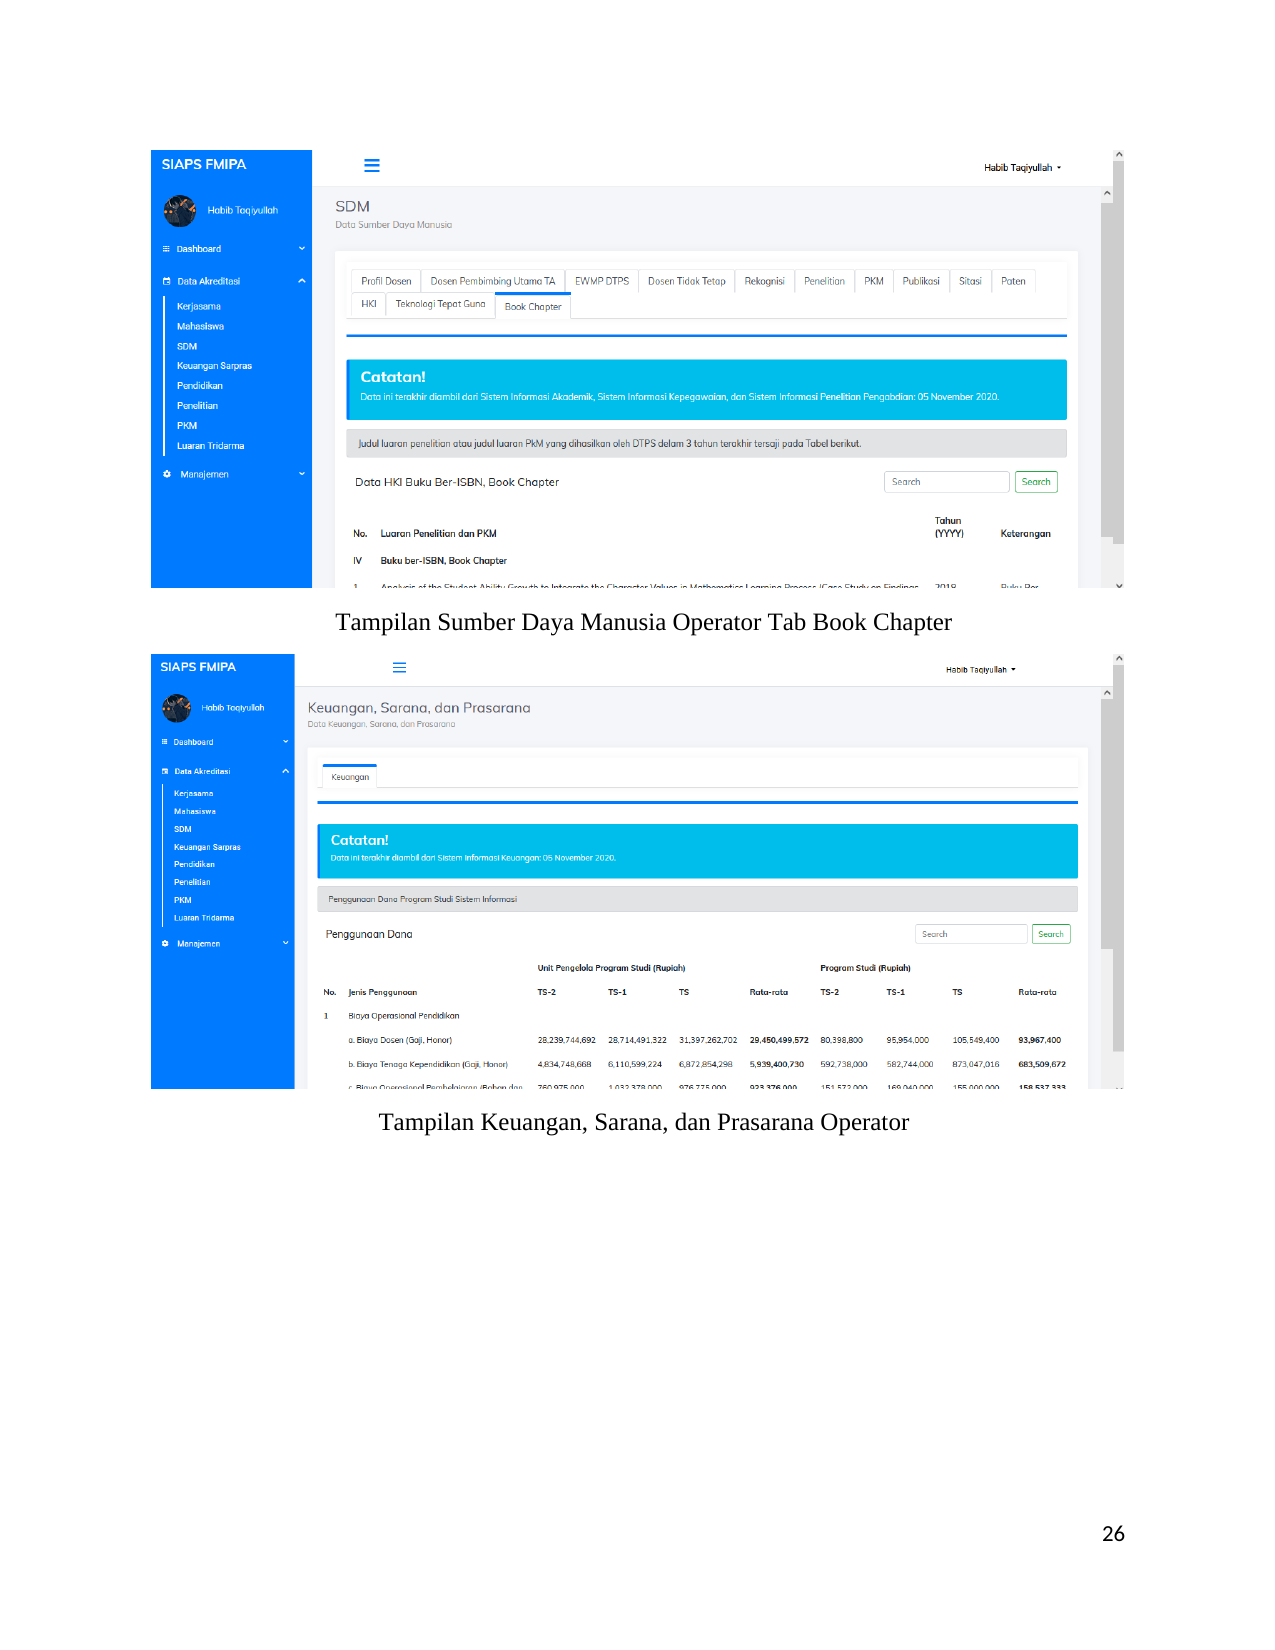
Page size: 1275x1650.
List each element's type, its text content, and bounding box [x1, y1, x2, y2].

picture [151, 654, 1124, 1089]
text Tampilan Sumber Daya Manusia Operator Tab Book Chapter [150, 607, 1125, 635]
picture [151, 150, 1124, 588]
text Tampilan Keuangan, Sarana, dan Prasarana Operator [150, 1107, 1125, 1136]
